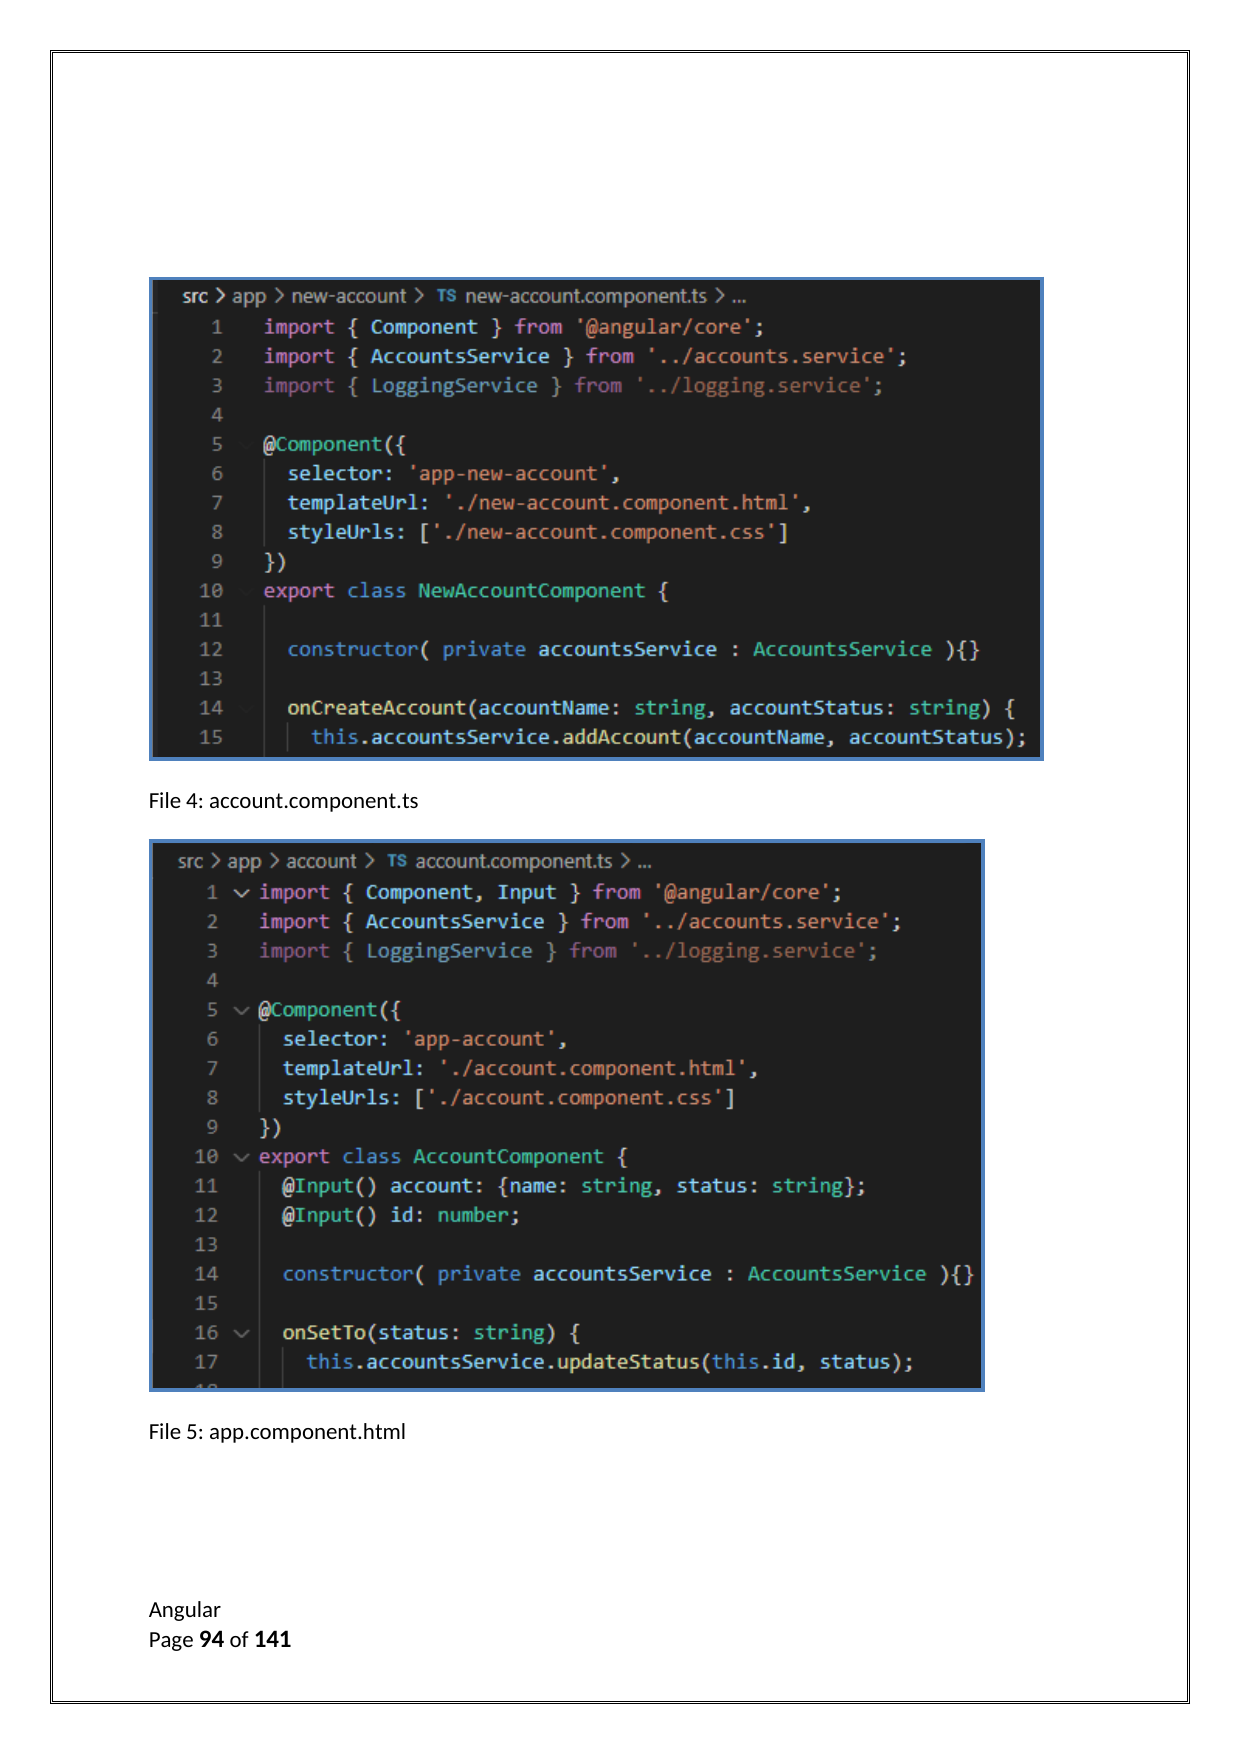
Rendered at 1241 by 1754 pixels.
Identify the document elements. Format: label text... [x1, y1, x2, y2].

text File 5: app.component.html [148, 1417, 1092, 1445]
picture [152, 843, 981, 1388]
text File 4: account.component.ts [148, 786, 1092, 814]
picture [152, 280, 1040, 757]
